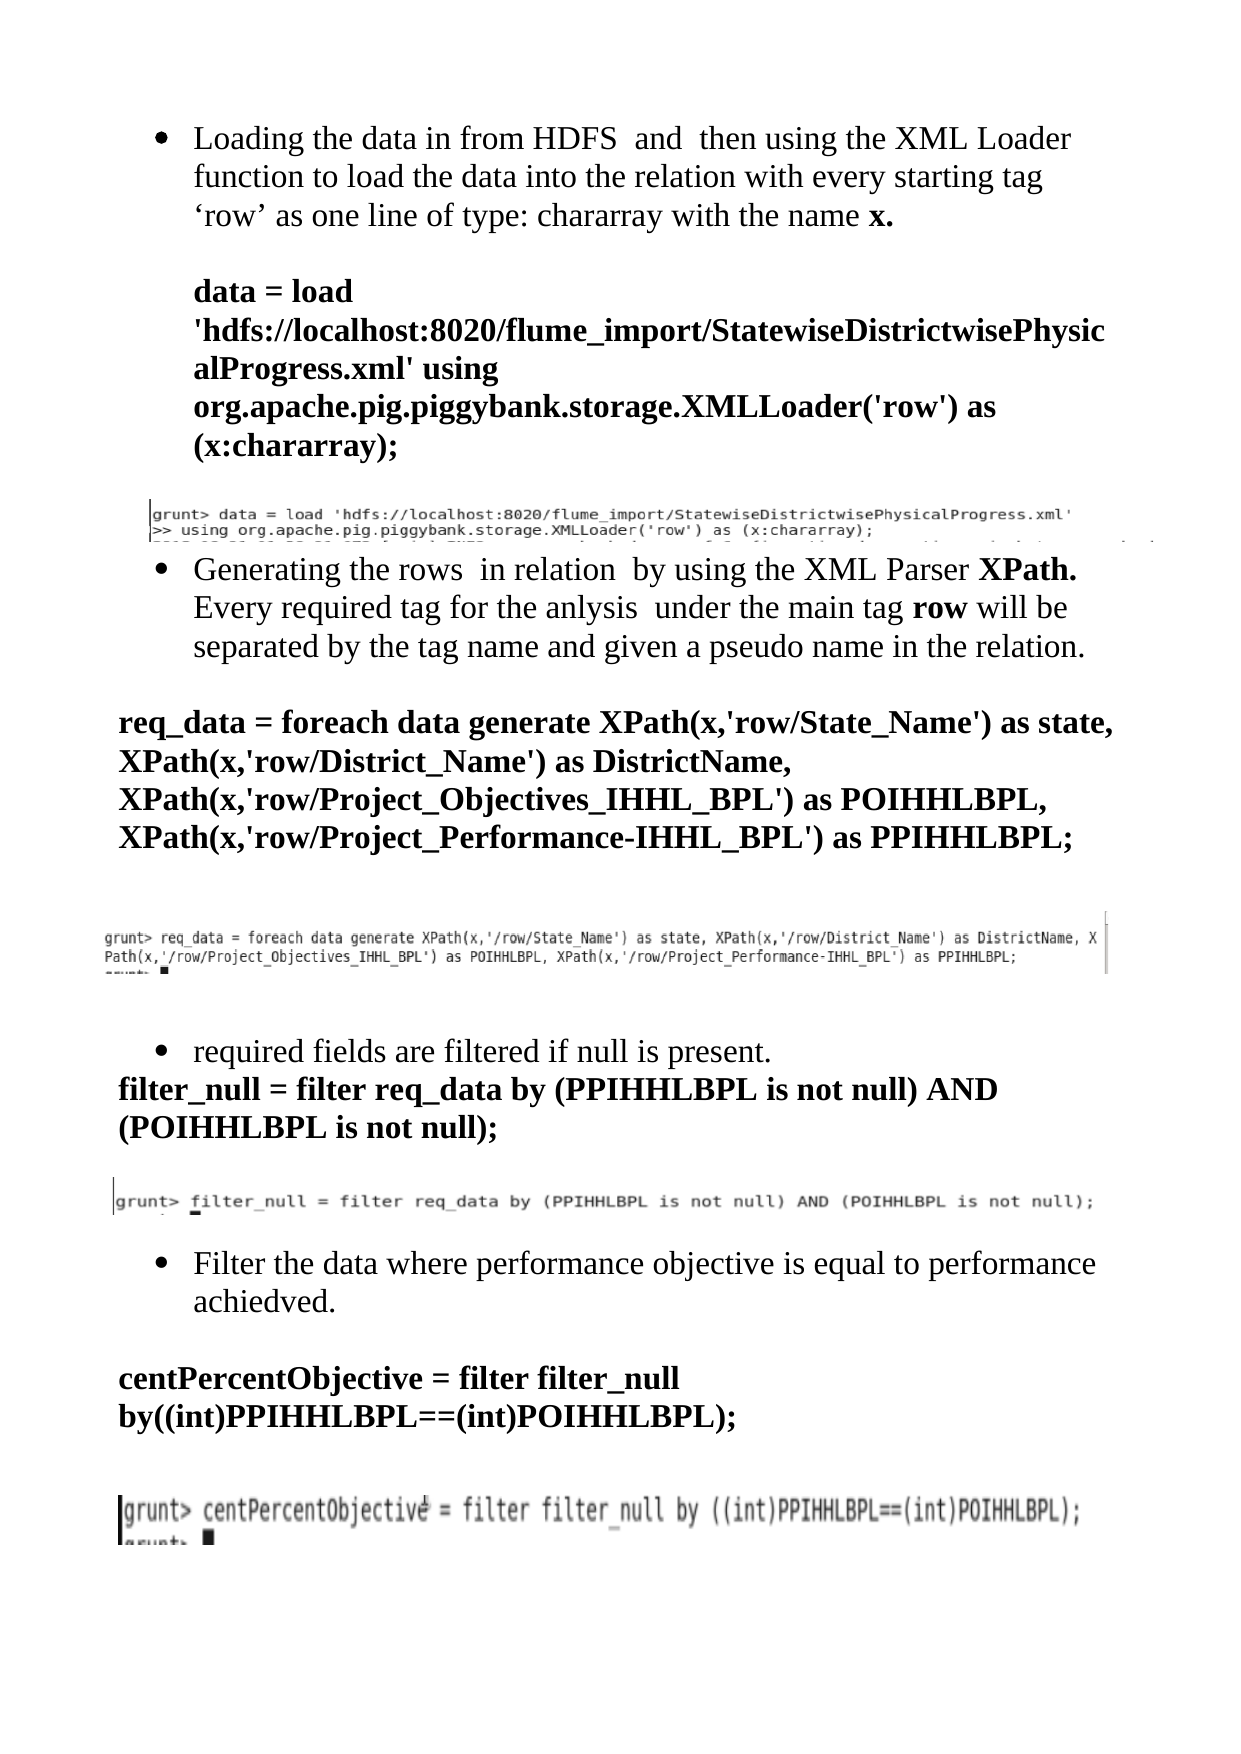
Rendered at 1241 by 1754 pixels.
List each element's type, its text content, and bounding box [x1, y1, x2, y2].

picture [112, 1177, 1117, 1215]
list Generating the rows in relation by using the XML Parser XPath. Every required tag for the anlysis under the main tag row will be separated by the tag name and given a pseudo name in the relation. [156, 549, 1122, 664]
list required fields are filtered if null is present. [156, 1031, 1122, 1069]
list data = load 'hdfs://localhost:8020/flume_import/StatewiseDistrictwisePhysicalProgress.xml' using org.apache.pig.piggybank.storage.XMLLoader('row') as (x:chararray); [193, 271, 1122, 463]
picture [104, 911, 1109, 974]
list req_data = foreach data generate XPath(x,'row/State_Name') as state, XPath(x,'row/District_Name') as DistrictName, XPath(x,'row/Project_Objectives_IHHL_BPL') as POIHHLBPL, XPath(x,'row/Project_Performance-IHHL_BPL') as PPIHHLBPL; [118, 703, 1122, 856]
list Filter the data where performance objective is equal to performance achiedved. [156, 1243, 1122, 1320]
picture [149, 499, 1154, 542]
text centPercentObjective = filter filter_null by((int)PPIHHLBPL==(int)POIHHLBPL); [118, 1358, 1122, 1435]
picture [118, 1495, 1123, 1545]
text filter_null = filter req_data by (PPIHHLBPL is not null) AND (POIHHLBPL is not null); [118, 1069, 1122, 1146]
list Loading the data in from HDFS and then using the XML Loader function to load the data into the relation with every starting tag ‘row’ as one line of type: chararray with the name x. [156, 118, 1122, 233]
